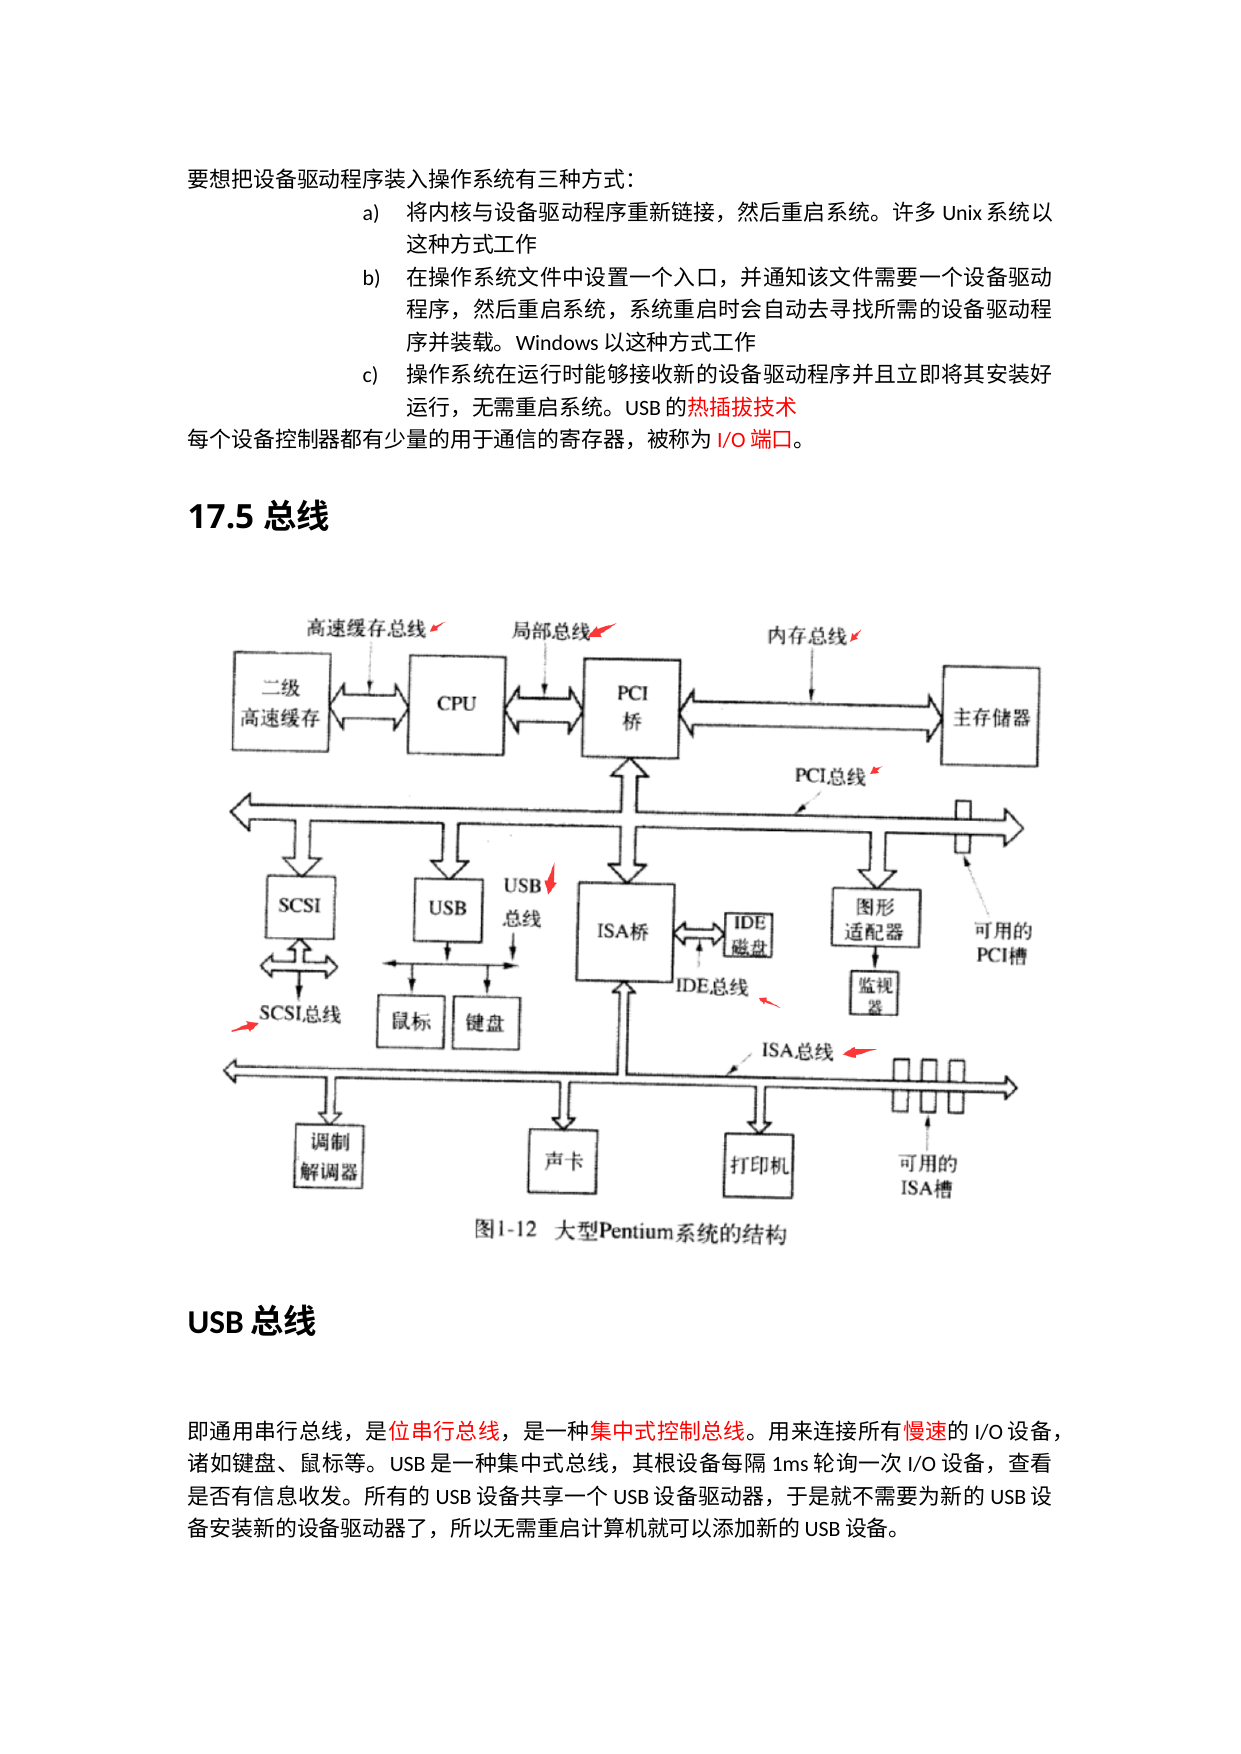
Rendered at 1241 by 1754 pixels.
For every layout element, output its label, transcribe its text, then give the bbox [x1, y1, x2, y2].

subtitle USB总线 [187, 1286, 1053, 1351]
text 即通用串行总线，是位串行总线，是一种集中式控制总线。用来连接所有慢速的I/O设备，诸如键盘、鼠标等。USB是一种集中式总线，其根设备每隔1ms轮询一次I/O设备，查看是否有信息收发。所有的USB设备共享一个USB设备驱动器，于是就不需要为新的USB设备安装新的设备驱动器了，所以无需重启计算机就可以添加新的USB设备。 [187, 1413, 1053, 1543]
list 在操作系统文件中设置一个入口，并通知该文件需要一个设备驱动程序，然后重启系统，系统重启时会自动去寻找所需的设备驱动程序并装载。Windows以这种方式工作 [362, 259, 1053, 357]
picture [187, 608, 1053, 1249]
text 每个设备控制器都有少量的用于通信的寄存器，被称为I/O端口。 [187, 422, 1053, 454]
subtitle 17.5 总线 [187, 482, 1053, 547]
list 将内核与设备驱动程序重新链接，然后重启系统。许多Unix系统以这种方式工作 [362, 194, 1053, 259]
list 操作系统在运行时能够接收新的设备驱动程序并且立即将其安装好运行，无需重启系统。USB的热插拔技术 [362, 357, 1053, 422]
text 要想把设备驱动程序装入操作系统有三种方式： [187, 162, 1053, 194]
